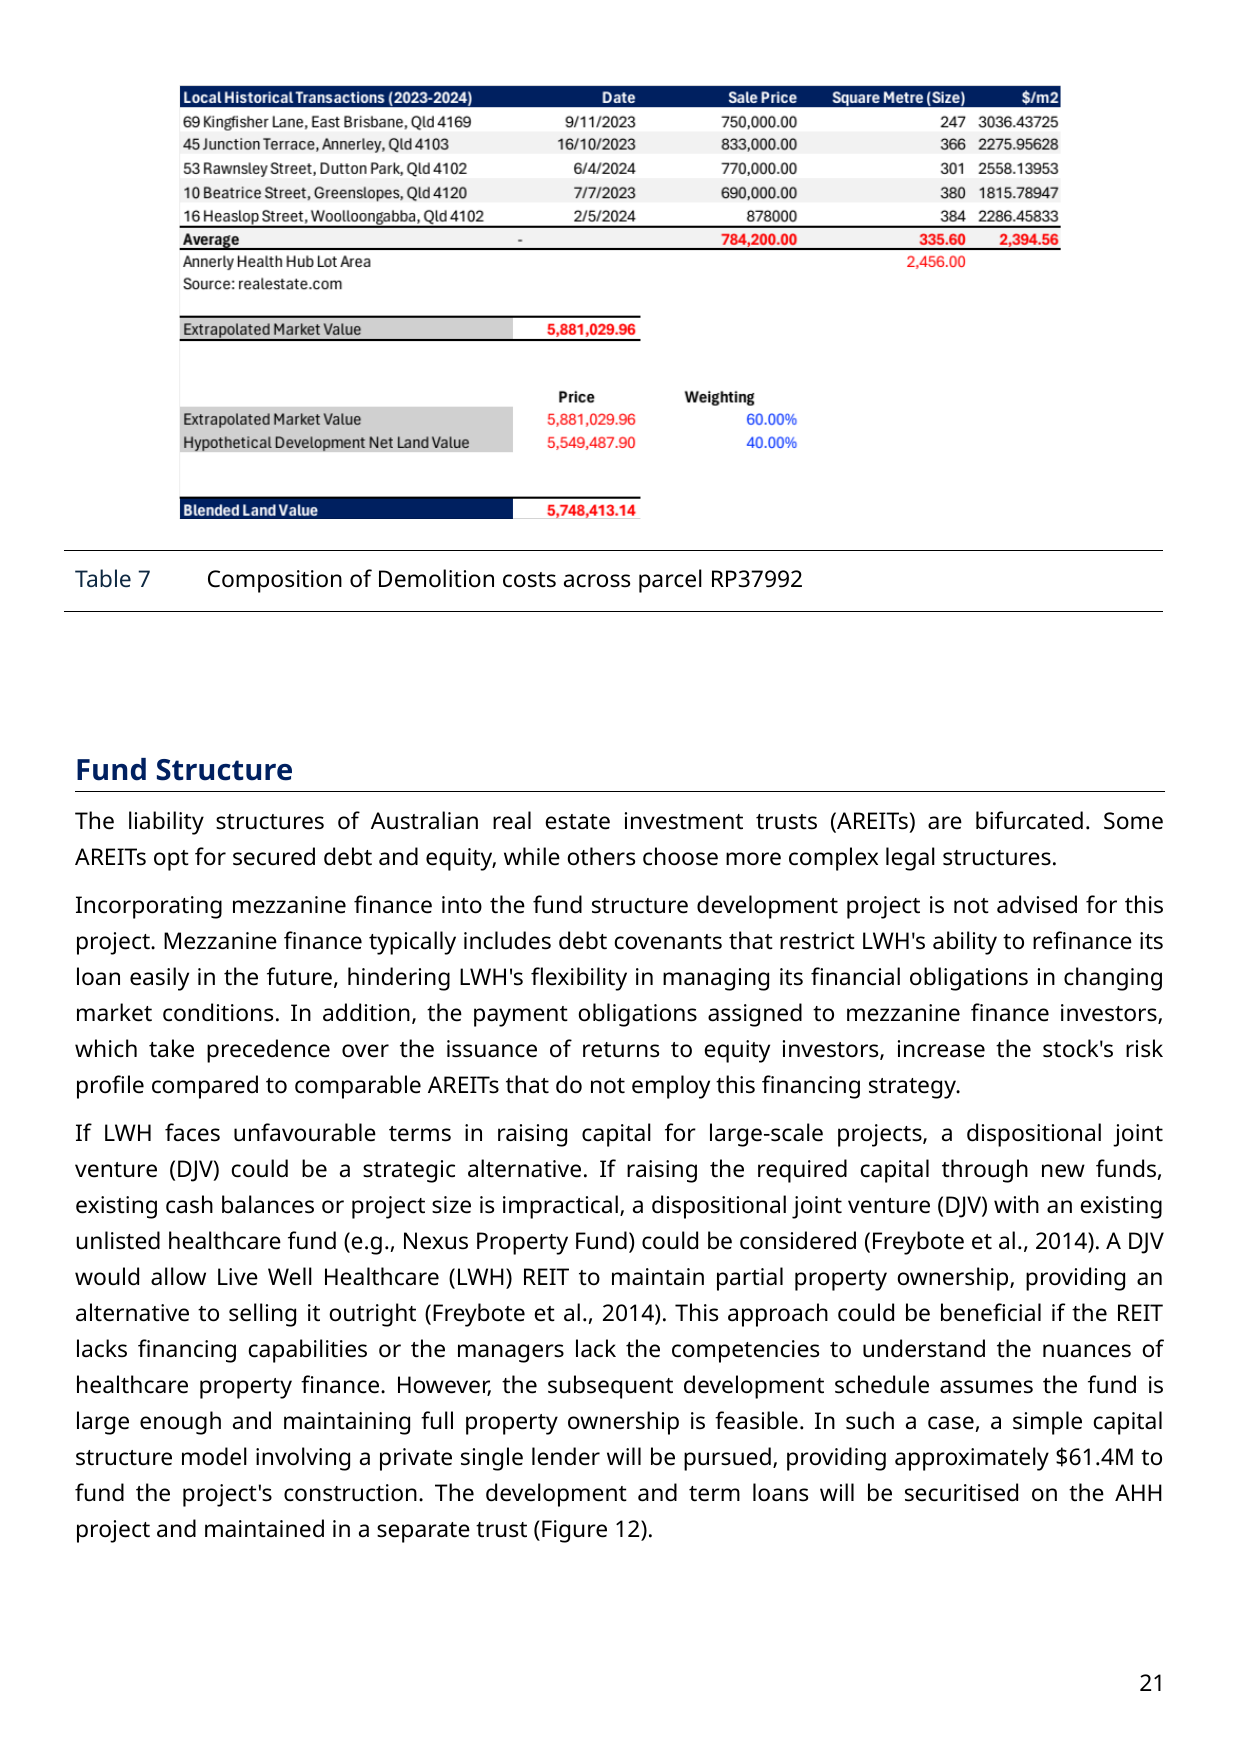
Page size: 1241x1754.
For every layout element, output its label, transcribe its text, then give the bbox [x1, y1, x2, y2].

table_header Table 7 [64, 551, 195, 611]
text Incorporating mezzanine finance into the fund structure development project is not advised for this project. Mezzanine finance typically includes debt covenants that restrict LWH's ability to refinance its loan easily in the future, hindering LWH's flexibility in managing its financial obligations in changing market conditions. In addition, the payment obligations assigned to mezzanine finance investors, which take precedence over the issuance of returns to equity investors, increase the stock's risk profile compared to comparable AREITs that do not employ this financing strategy. [75, 889, 1165, 1100]
text If LWH faces unfavourable terms in raising capital for large-scale projects, a dispositional joint venture (DJV) could be a strategic alternative. If raising the required capital through new funds, existing cash balances or project size is impractical, a dispositional joint venture (DJV) with an existing unlisted healthcare fund (e.g., Nexus Property Fund) could be considered (Freybote et al., 2014). A DJV would allow Live Well Healthcare (LWH) REIT to maintain partial property ownership, providing an alternative to selling it outright (Freybote et al., 2014). This approach could be beneficial if the REIT lacks financing capabilities or the managers lack the competencies to understand the nuances of healthcare property finance. However, the subsequent development schedule assumes the fund is large enough and maintaining full property ownership is feasible. In such a case, a simple capital structure model involving a private single lender will be pursued, providing approximately $61.4M to fund the project's construction. The development and term loans will be securitised on the AHH project and maintained in a separate trust (Figure 12). [75, 1117, 1165, 1544]
text The liability structures of Australian real estate investment trusts (AREITs) are bifurcated. Some AREITs opt for secured debt and equity, while others choose more complex legal structures. [75, 805, 1165, 872]
subtitle Fund Structure [75, 749, 1165, 791]
table_header Composition of Demolition costs across parcel RP37992 [195, 551, 1162, 611]
